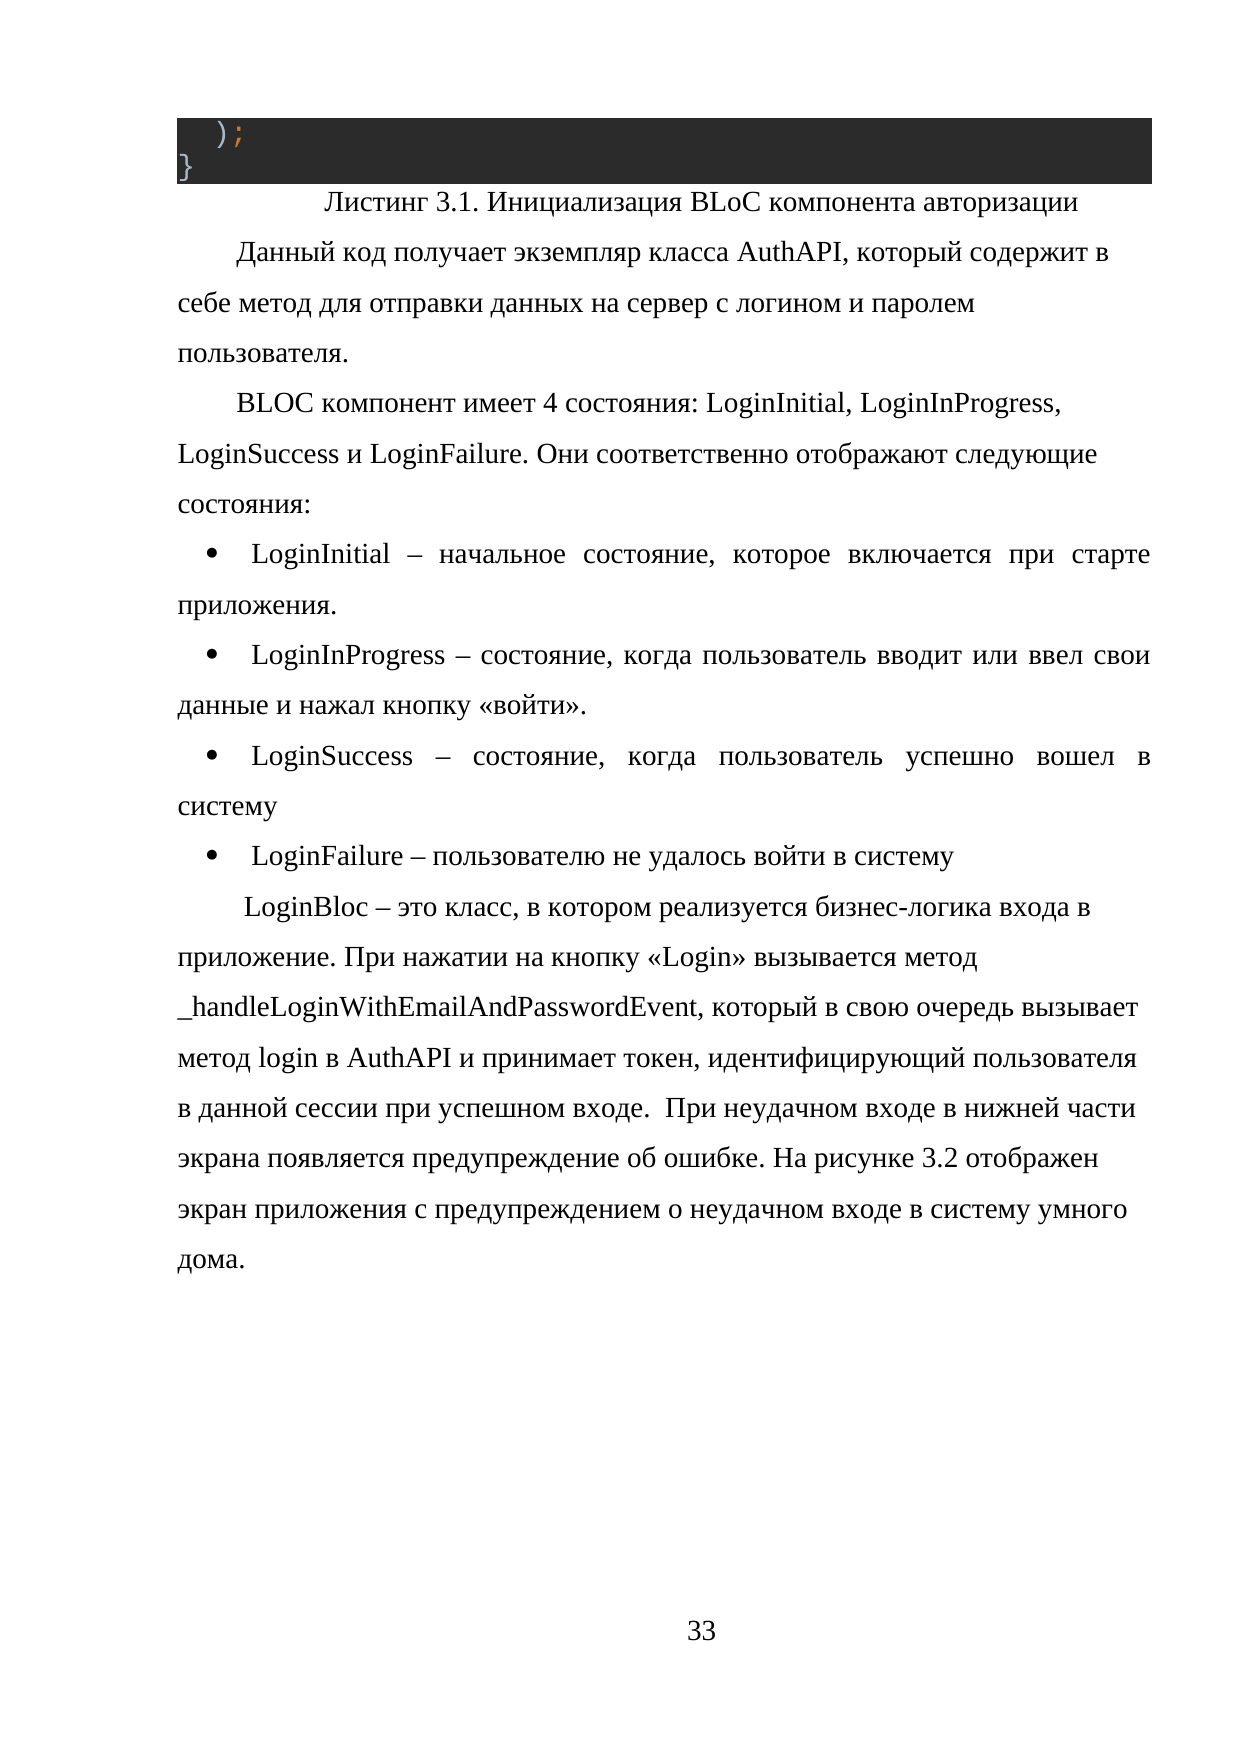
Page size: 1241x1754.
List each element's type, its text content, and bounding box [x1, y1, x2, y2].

list LoginInProgress – состояние, когда пользователь вводит или ввел свои данные и нажал кнопку «войти». [177, 637, 1152, 721]
text Данный код получает экземпляр класса AuthAPI, который содержит в себе метод для отправки данных на сервер с логином и паролем пользователя. [177, 234, 1152, 369]
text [177, 118, 1152, 184]
list LoginInitial – начальное состояние, которое включается при старте приложения. [177, 536, 1152, 620]
list LoginFailure – пользователю не удалось войти в систему [177, 838, 1152, 872]
text BLOC компонент имеет 4 состояния: LoginInitial, LoginInProgress, LoginSuccess и LoginFailure. Они соответственно отображают следующие состояния: [177, 385, 1152, 519]
text LoginBloc – это класс, в котором реализуется бизнес-логика входа в приложение. При нажатии на кнопку «Login» вызывается метод _handleLoginWithEmailAndPasswordEvent, который в свою очередь вызывает метод login в AuthAPI и принимает токен, идентифицирующий пользователя в данной сессии при успешном входе. При неудачном входе в нижней части экрана появляется предупреждение об ошибке. На рисунке 3.2 отображен экран приложения с предупреждением о неудачном входе в систему умного дома. [177, 889, 1152, 1275]
list LoginSuccess – состояние, когда пользователь успешно вошел в систему [177, 738, 1152, 822]
text Листинг 3.1. Инициализация BLoC компонента авторизации [177, 184, 1152, 218]
